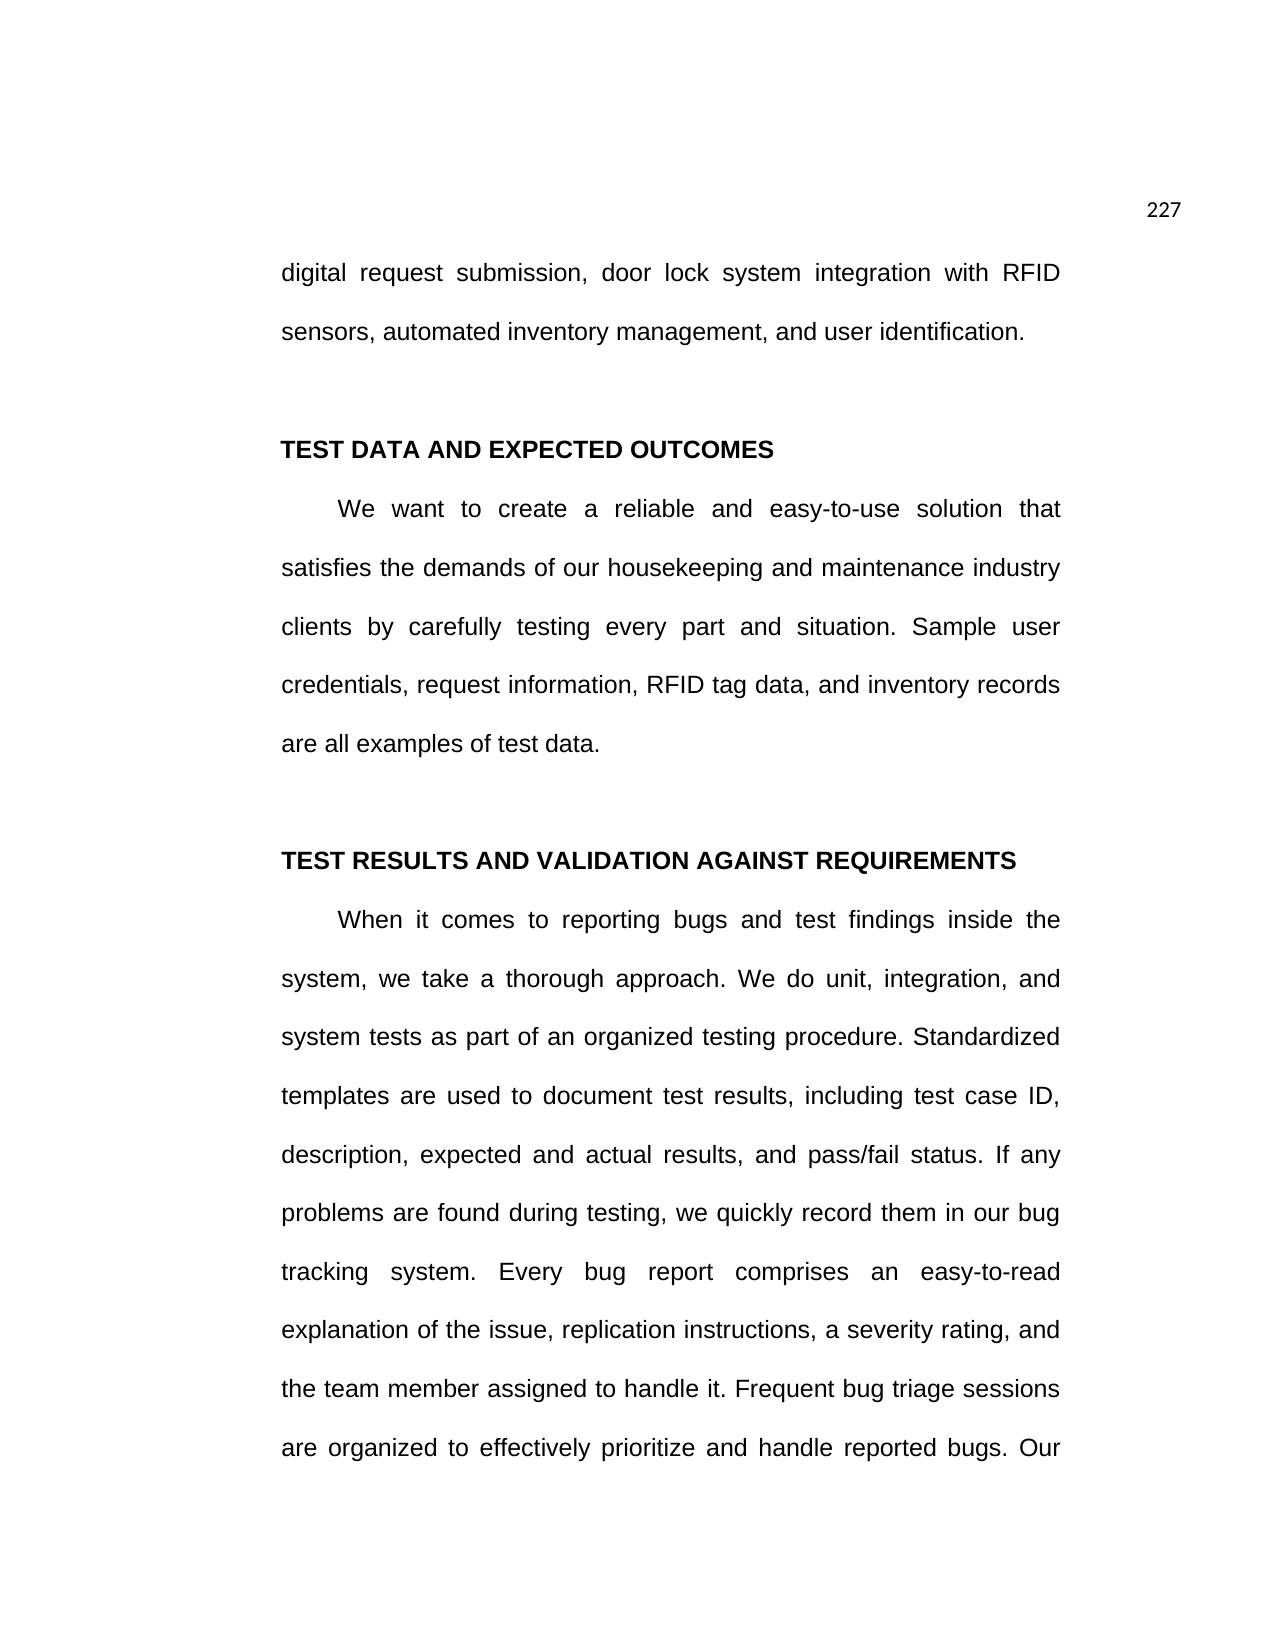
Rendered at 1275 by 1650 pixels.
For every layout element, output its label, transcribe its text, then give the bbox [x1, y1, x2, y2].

text TEST RESULTS AND VALIDATION AGAINST REQUIREMENTS [281, 846, 1062, 874]
text TEST DATA AND EXPECTED OUTCOMES [280, 435, 1062, 464]
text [281, 905, 1062, 1462]
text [281, 258, 1062, 345]
text We want to create a reliable and easy-to-use solution that satisfies the demands of our housekeeping and maintenance industry clients by carefully testing every part and situation. Sample user credentials, request information, RFID tag data, and inventory records are all examples of test data. [281, 494, 1062, 757]
